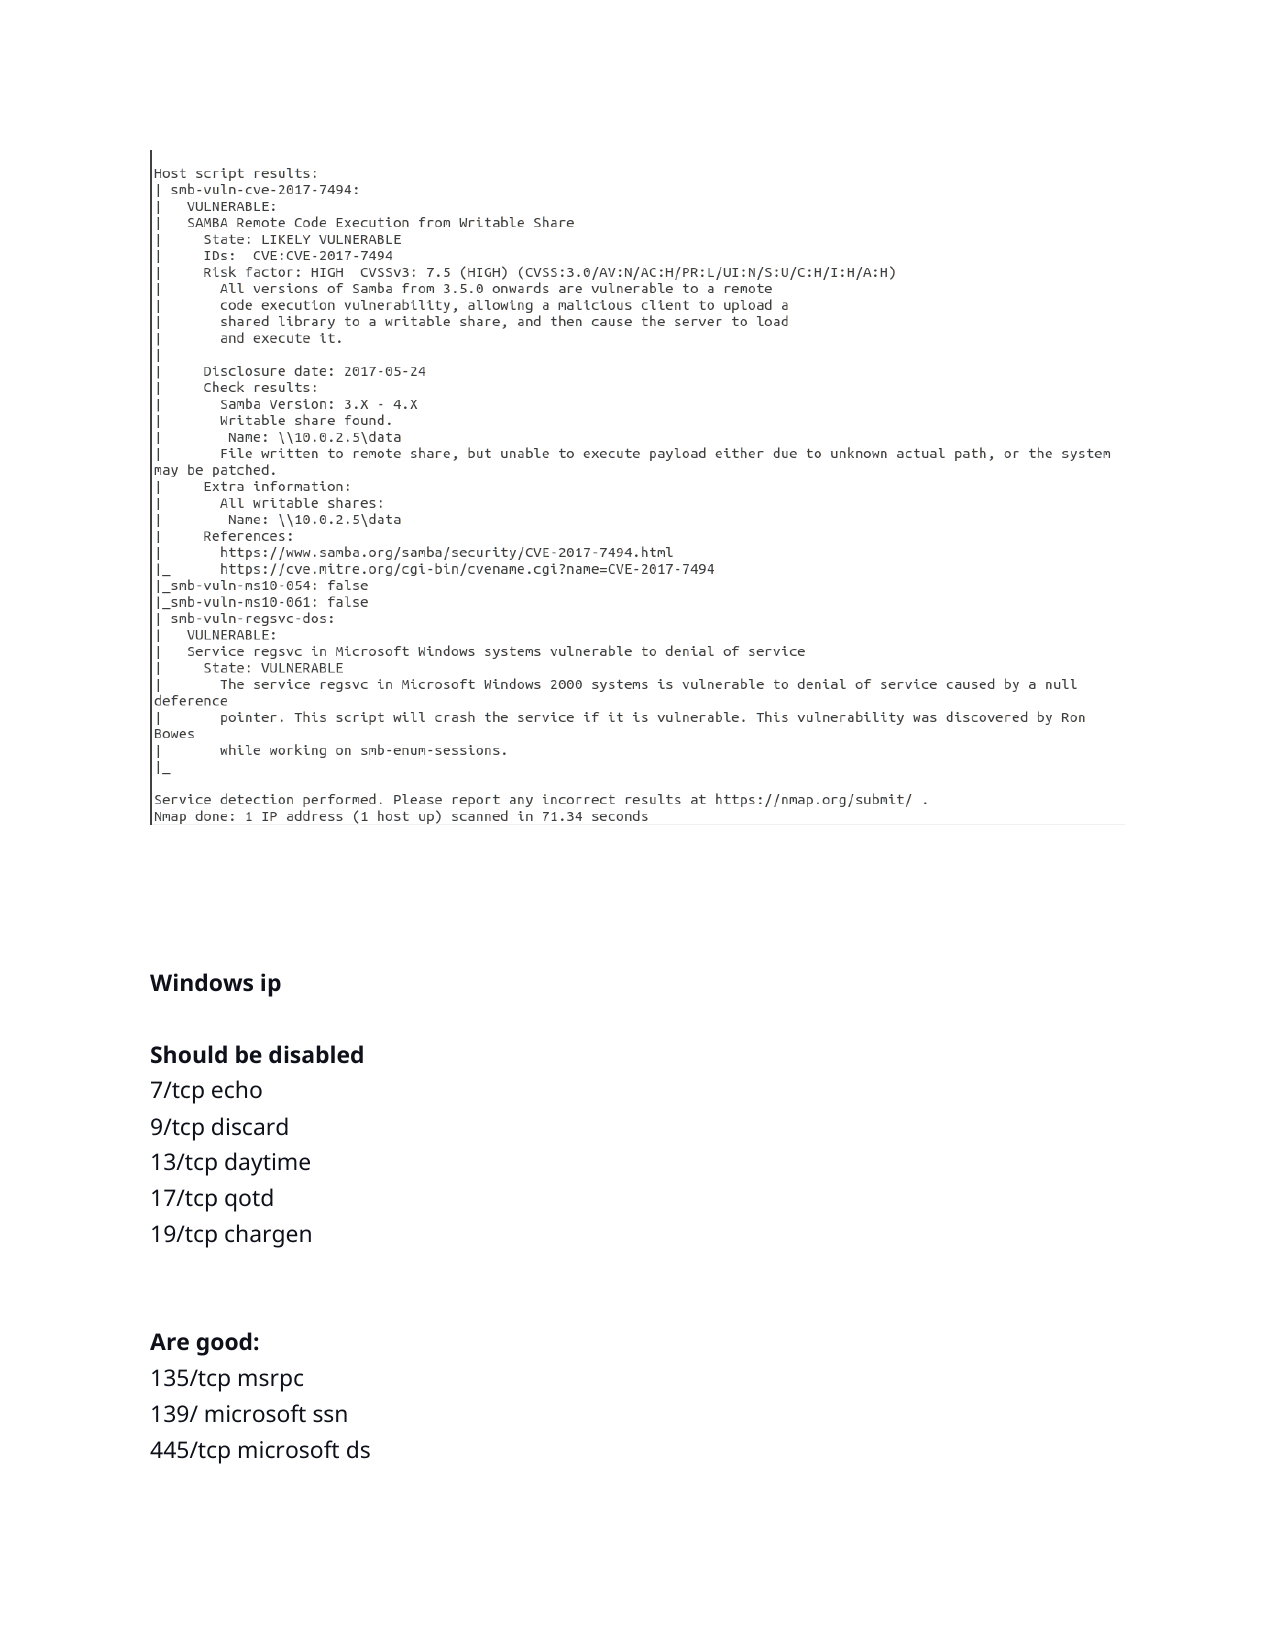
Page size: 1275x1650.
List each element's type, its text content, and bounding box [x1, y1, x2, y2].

text Windows ip [150, 967, 1125, 998]
text 135/tcp msrpc [150, 1362, 1125, 1393]
text 9/tcp discard [150, 1110, 1125, 1142]
picture [150, 150, 1125, 825]
text Should be disabled [150, 1038, 1125, 1070]
text 445/tcp microsoft ds [150, 1434, 1125, 1465]
text 139/ microsoft ssn [150, 1398, 1125, 1429]
text 17/tcp qotd [150, 1182, 1125, 1213]
text 7/tcp echo [150, 1074, 1125, 1106]
text 19/tcp chargen [150, 1218, 1125, 1249]
text 13/tcp daytime [150, 1146, 1125, 1178]
text Are good: [150, 1326, 1125, 1357]
